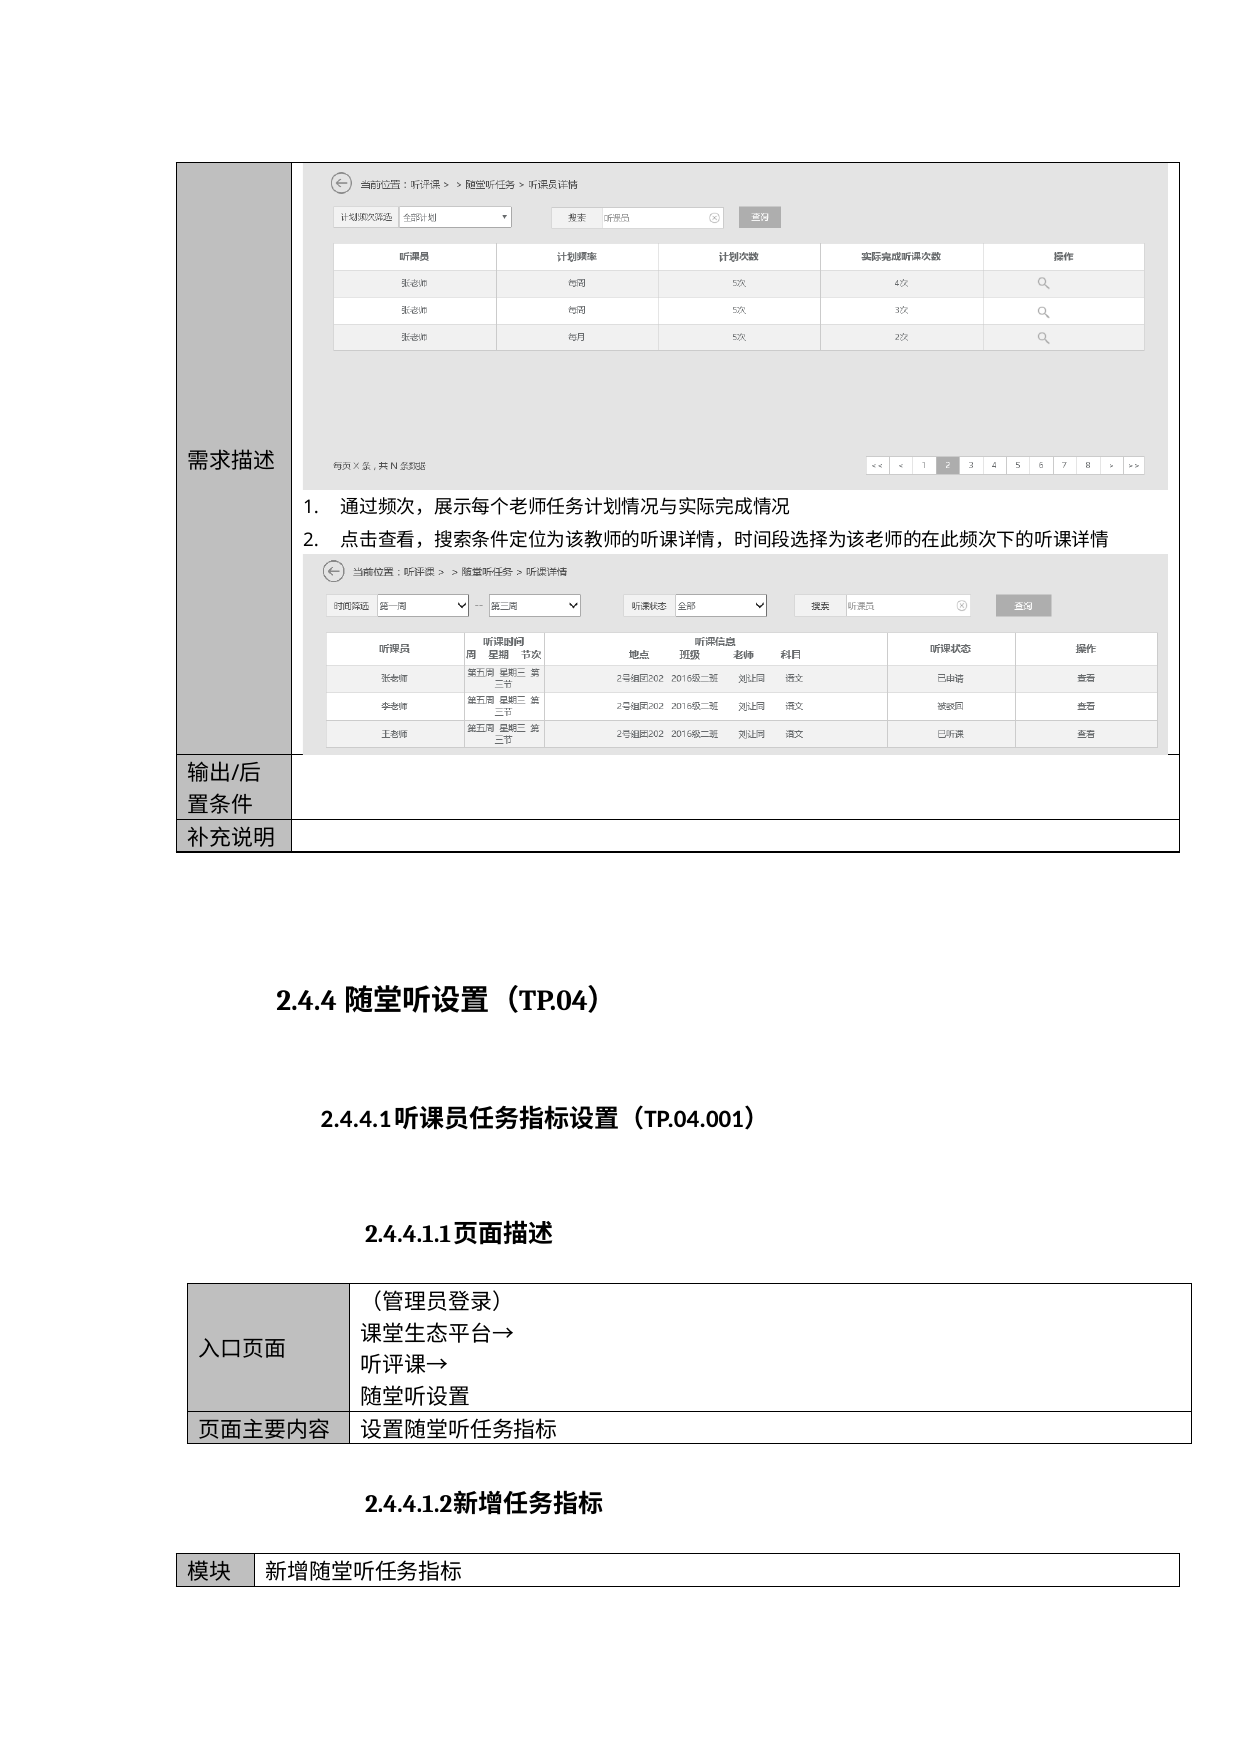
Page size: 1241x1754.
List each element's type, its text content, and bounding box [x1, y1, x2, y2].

subtitle 新增任务指标 [365, 1469, 1053, 1534]
picture [302, 554, 1168, 755]
subtitle 页面描述 [365, 1199, 1053, 1264]
table_cell 补充说明 [177, 820, 291, 851]
table_header 模块描述 [177, 1554, 254, 1586]
picture [302, 163, 1168, 490]
table_cell 通过频次，展示每个老师任务计划情况与实际完成情况 点击查看，搜索条件定位为该教师的听课详情，时间段选择为该老师的在此频次下的听课详情 [292, 163, 1179, 754]
subtitle 听课员任务指标设置（TP.04.001） [320, 1084, 1053, 1149]
table_header （管理员登录） 课堂生态平台→ 听评课→ 随堂听设置 [350, 1284, 1191, 1411]
table_cell [292, 755, 1179, 819]
table_cell [292, 820, 1179, 851]
table_cell 页面主要内容 [188, 1412, 349, 1443]
subtitle 随堂听设置（TP.04） [276, 965, 1053, 1030]
table_cell 输出/后置条件 [177, 755, 291, 819]
table_header 入口页面 [188, 1284, 349, 1411]
table_cell 设置随堂听任务指标 [350, 1412, 1191, 1443]
table_cell 需求描述 [177, 163, 291, 754]
table_header 新增随堂听任务指标 [255, 1554, 1179, 1586]
